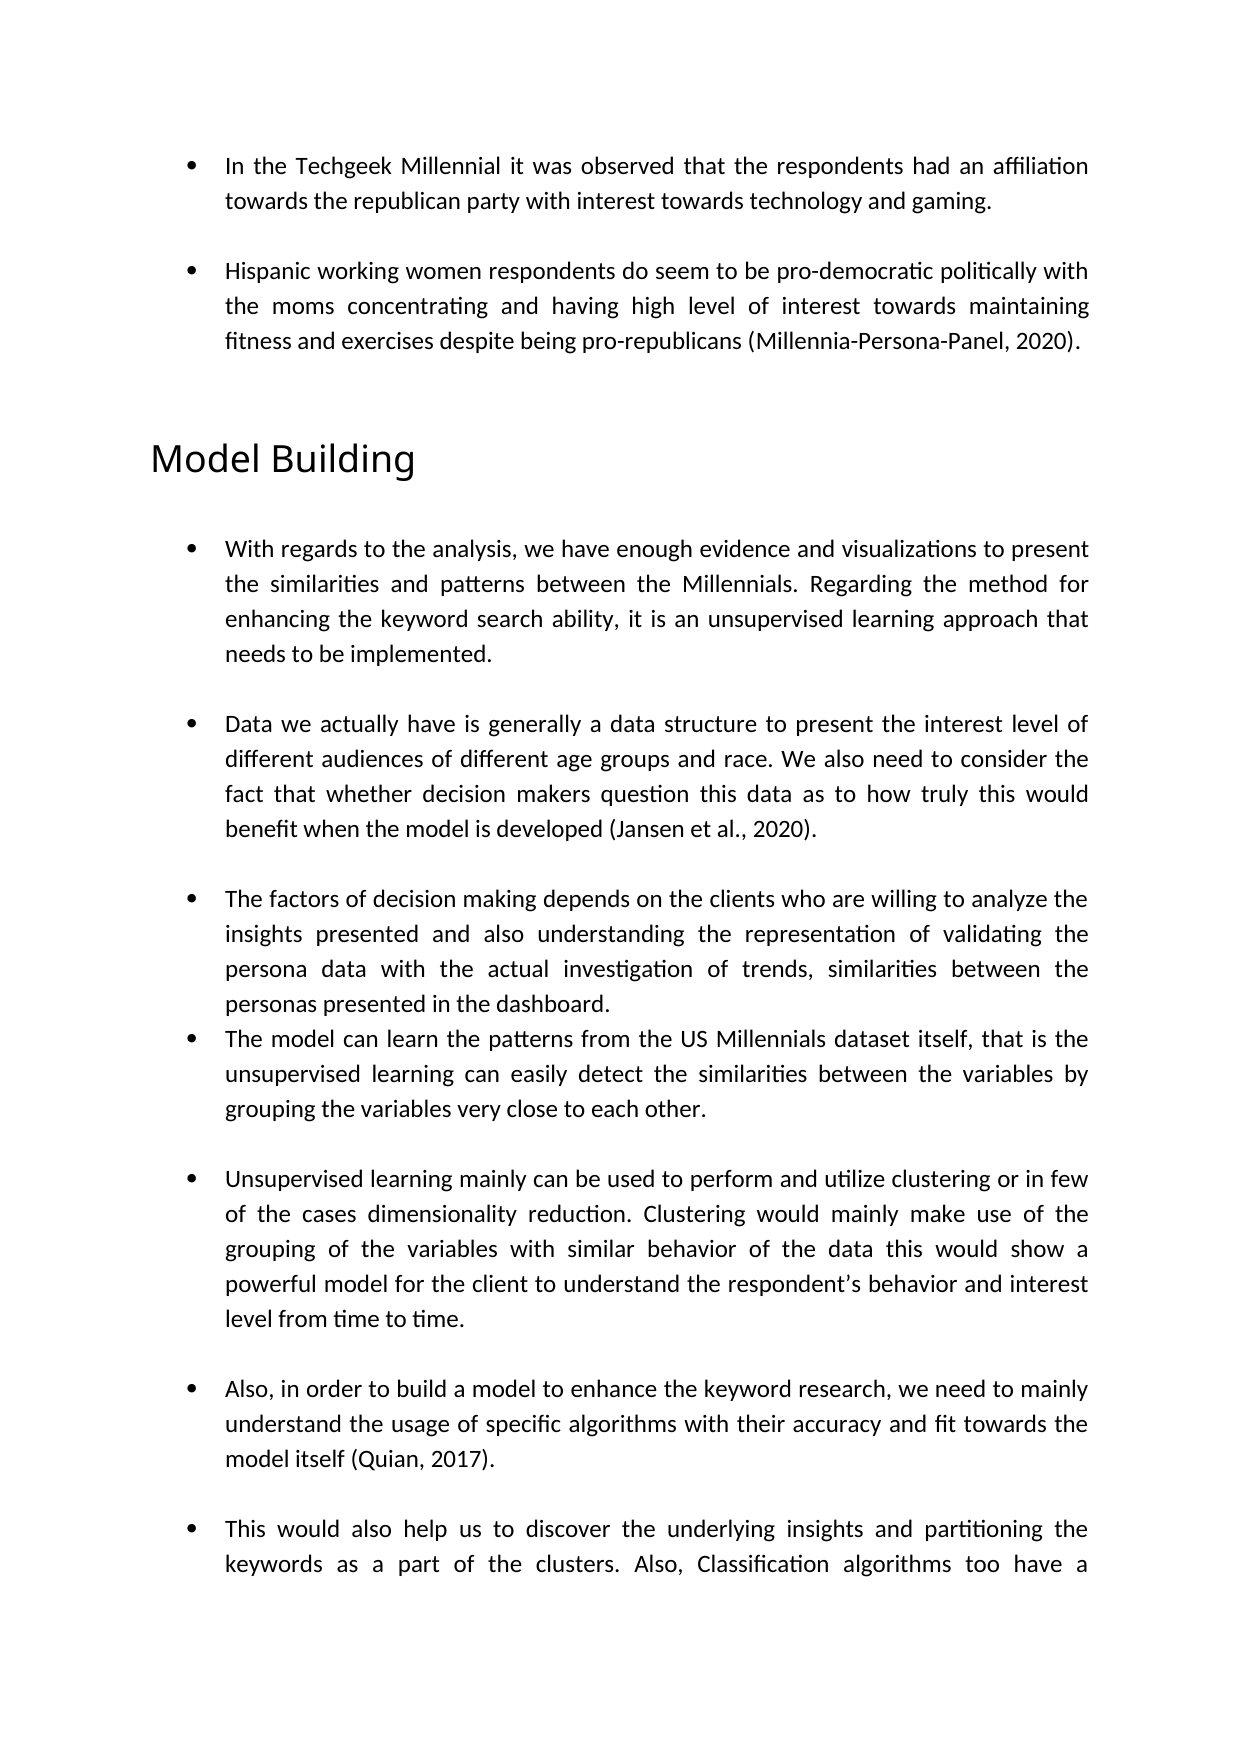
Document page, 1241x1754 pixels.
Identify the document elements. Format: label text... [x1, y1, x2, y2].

list Hispanic working women respondents do seem to be pro-democratic politically with the moms concentrating and having high level of interest towards maintaining fitness and exercises despite being pro-republicans (Millennia-Persona-Panel, 2020). [187, 255, 1090, 356]
list The factors of decision making depends on the clients who are willing to analyze the insights presented and also understanding the representation of validating the persona data with the actual investigation of trends, similarities between the personas presented in the dashboard. [187, 883, 1090, 1019]
list Data we actually have is generally a data structure to present the interest level of different audiences of different age groups and race. We also need to consider the fact that whether decision makers question this data as to how truly this would benefit when the model is developed (Jansen et al., 2020). [187, 708, 1090, 844]
list With regards to the analysis, we have enough evidence and visualizations to present the similarities and patterns between the Millennials. Regarding the method for enhancing the keyword search ability, it is an unsupervised learning approach that needs to be implemented. [187, 533, 1090, 669]
list Unsupervised learning mainly can be used to perform and utilize clustering or in few of the cases dimensionality reduction. Clustering would mainly make use of the grouping of the variables with similar behavior of the data this would show a powerful model for the client to understand the respondent’s behavior and interest level from time to time. [187, 1163, 1090, 1334]
subtitle Model Building [150, 432, 1090, 483]
list The model can learn the patterns from the US Millennials dataset itself, that is the unsupervised learning can easily detect the similarities between the variables by grouping the variables very close to each other. [187, 1023, 1090, 1124]
list Also, in order to build a model to enhance the keyword research, we need to mainly understand the usage of specific algorithms with their accuracy and fit towards the model itself (Quian, 2017). [187, 1373, 1090, 1474]
list In the Techgeek Millennial it was observed that the respondents had an affiliation towards the republican party with interest towards technology and gaming. [187, 150, 1090, 216]
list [187, 1513, 1090, 1579]
